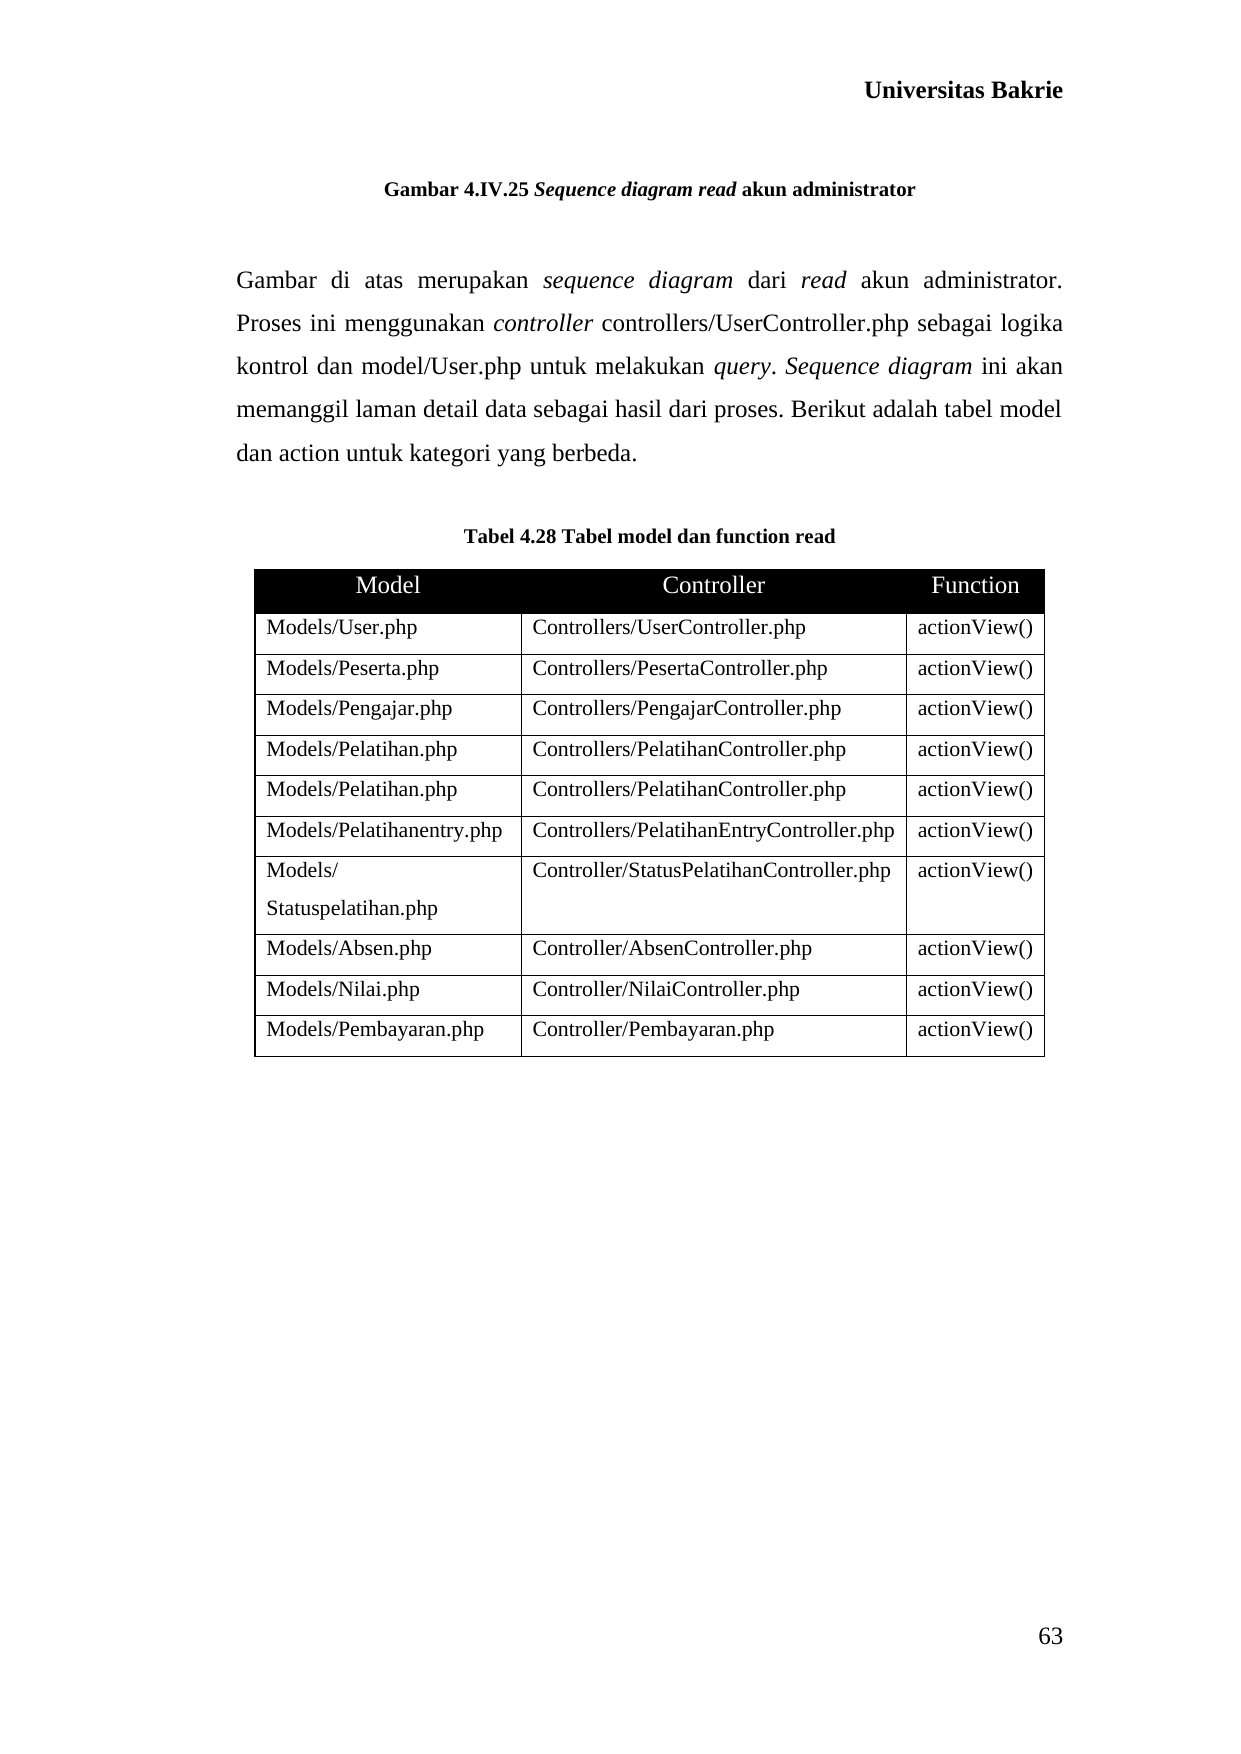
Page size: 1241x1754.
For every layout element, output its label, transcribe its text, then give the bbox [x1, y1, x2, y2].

table_cell actionView() [907, 776, 1044, 816]
table_cell Models/Pelatihan.php [256, 736, 521, 775]
text Gambar di atas merupakan sequence diagram dari read akun administrator. Proses ini menggunakan controller controllers/UserController.php sebagai logika kontrol dan model/User.php untuk melakukan query. Sequence diagram ini akan memanggil laman detail data sebagai hasil dari proses. Berikut adalah tabel model dan action untuk kategori yang berbeda. [236, 265, 1063, 466]
table_cell Models/User.php [256, 614, 521, 653]
table_cell actionView() [907, 736, 1044, 775]
table_header Controller [522, 570, 906, 613]
table_cell Models/Pelatihan.php [256, 776, 521, 816]
table_cell Controllers/PelatihanEntryController.php [522, 817, 906, 856]
table_cell actionView() [907, 1016, 1044, 1056]
table_cell Controller/AbsenController.php [522, 935, 906, 975]
table_cell actionView() [907, 655, 1044, 694]
table_cell Models/Pengajar.php [256, 695, 521, 734]
table_cell actionView() [907, 695, 1044, 734]
table_cell Models/Pelatihanentry.php [256, 817, 521, 856]
table_cell Controller/NilaiController.php [522, 976, 906, 1015]
table_cell actionView() [907, 935, 1044, 975]
table_cell Controllers/UserController.php [522, 614, 906, 653]
table_cell Controllers/PelatihanController.php [522, 776, 906, 816]
table_cell Controllers/PesertaController.php [522, 655, 906, 694]
table_cell actionView() [907, 976, 1044, 1015]
table_cell Controllers/PengajarController.php [522, 695, 906, 734]
table_cell actionView() [907, 817, 1044, 856]
table_header Model [256, 570, 521, 613]
table_cell Controller/StatusPelatihanController.php [522, 857, 906, 934]
table_cell Controllers/PelatihanController.php [522, 736, 906, 775]
table_cell actionView() [907, 614, 1044, 653]
table_cell Models/Absen.php [256, 935, 521, 975]
table_cell actionView() [907, 857, 1044, 934]
table_cell Controller/Pembayaran.php [522, 1016, 906, 1056]
table_cell Models/Pembayaran.php [256, 1016, 521, 1056]
table_cell Models/Peserta.php [256, 655, 521, 694]
table_cell Models/Statuspelatihan.php [256, 857, 521, 934]
table_cell Models/Nilai.php [256, 976, 521, 1015]
table_header Function [907, 570, 1044, 613]
